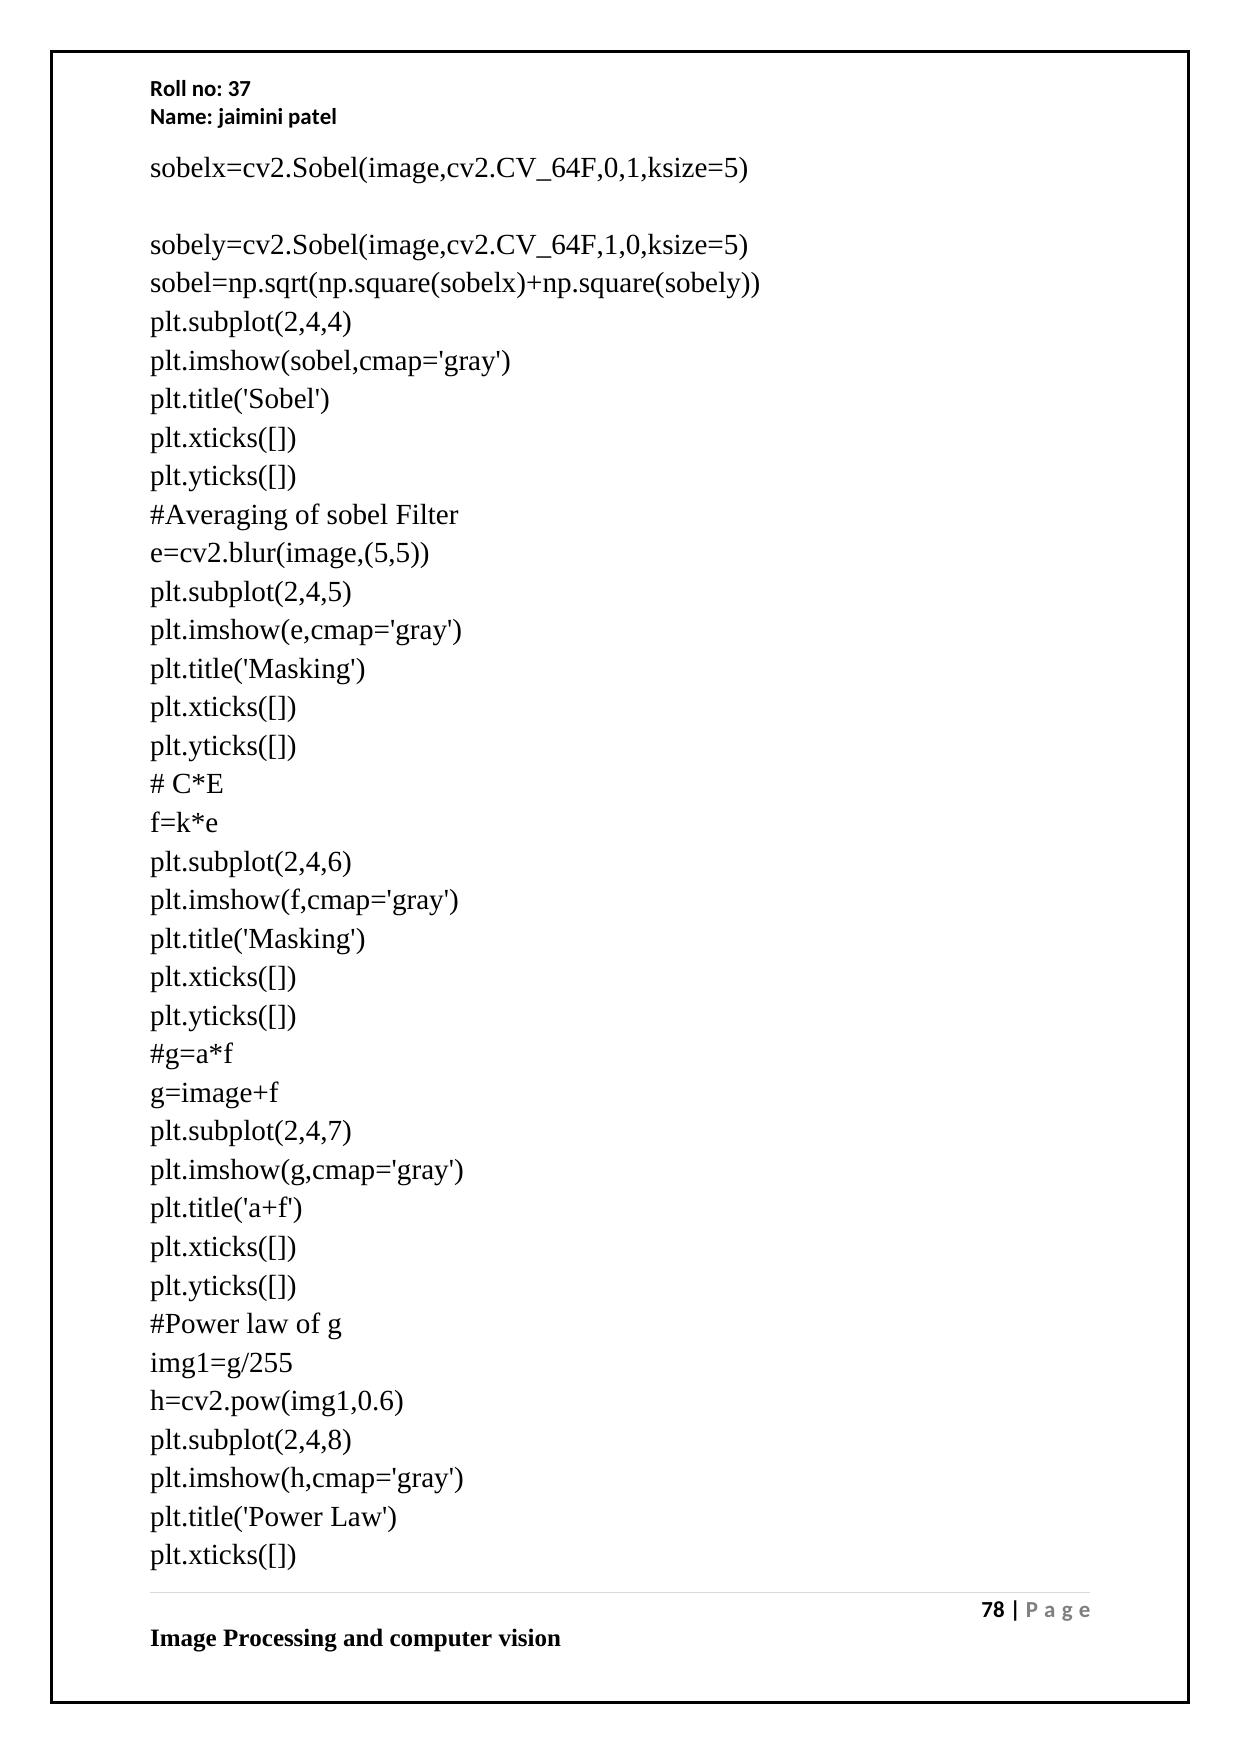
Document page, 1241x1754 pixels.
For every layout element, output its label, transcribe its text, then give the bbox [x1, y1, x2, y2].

text plt.yticks([]) [150, 998, 1090, 1031]
text plt.title('Sobel') [150, 381, 1090, 415]
text plt.yticks([]) [150, 728, 1090, 762]
text plt.xticks([]) [150, 1229, 1090, 1263]
text plt.subplot(2,4,7) [150, 1113, 1090, 1147]
text e=cv2.blur(image,(5,5)) [150, 535, 1090, 569]
text plt.title('a+f') [150, 1191, 1090, 1224]
text sobelx=cv2.Sobel(image,cv2.CV_64F,0,1,ksize=5) [150, 150, 1090, 183]
text plt.yticks([]) [150, 1268, 1090, 1301]
text plt.yticks([]) [150, 458, 1090, 492]
text h=cv2.pow(img1,0.6) [150, 1383, 1090, 1417]
text plt.title('Masking') [150, 921, 1090, 954]
text plt.imshow(f,cmap='gray') [150, 882, 1090, 916]
text plt.xticks([]) [150, 1537, 1090, 1571]
text plt.subplot(2,4,5) [150, 574, 1090, 607]
text plt.xticks([]) [150, 420, 1090, 453]
text g=image+f [150, 1075, 1090, 1108]
text plt.subplot(2,4,8) [150, 1422, 1090, 1455]
text plt.subplot(2,4,4) [150, 304, 1090, 338]
text plt.title('Masking') [150, 651, 1090, 684]
text #Power law of g [150, 1306, 1090, 1340]
text plt.xticks([]) [150, 959, 1090, 993]
text f=k*e [150, 805, 1090, 839]
text plt.imshow(g,cmap='gray') [150, 1152, 1090, 1186]
text sobely=cv2.Sobel(image,cv2.CV_64F,1,0,ksize=5) [150, 227, 1090, 261]
text #g=a*f [150, 1036, 1090, 1070]
text img1=g/255 [150, 1345, 1090, 1378]
text plt.title('Power Law') [150, 1499, 1090, 1532]
text sobel=np.sqrt(np.square(sobelx)+np.square(sobely)) [150, 266, 1090, 299]
text #Averaging of sobel Filter [150, 497, 1090, 530]
text plt.imshow(sobel,cmap='gray') [150, 343, 1090, 376]
text plt.imshow(e,cmap='gray') [150, 612, 1090, 646]
text plt.imshow(h,cmap='gray') [150, 1460, 1090, 1494]
text # C*E [150, 767, 1090, 800]
text plt.xticks([]) [150, 689, 1090, 723]
text plt.subplot(2,4,6) [150, 844, 1090, 877]
